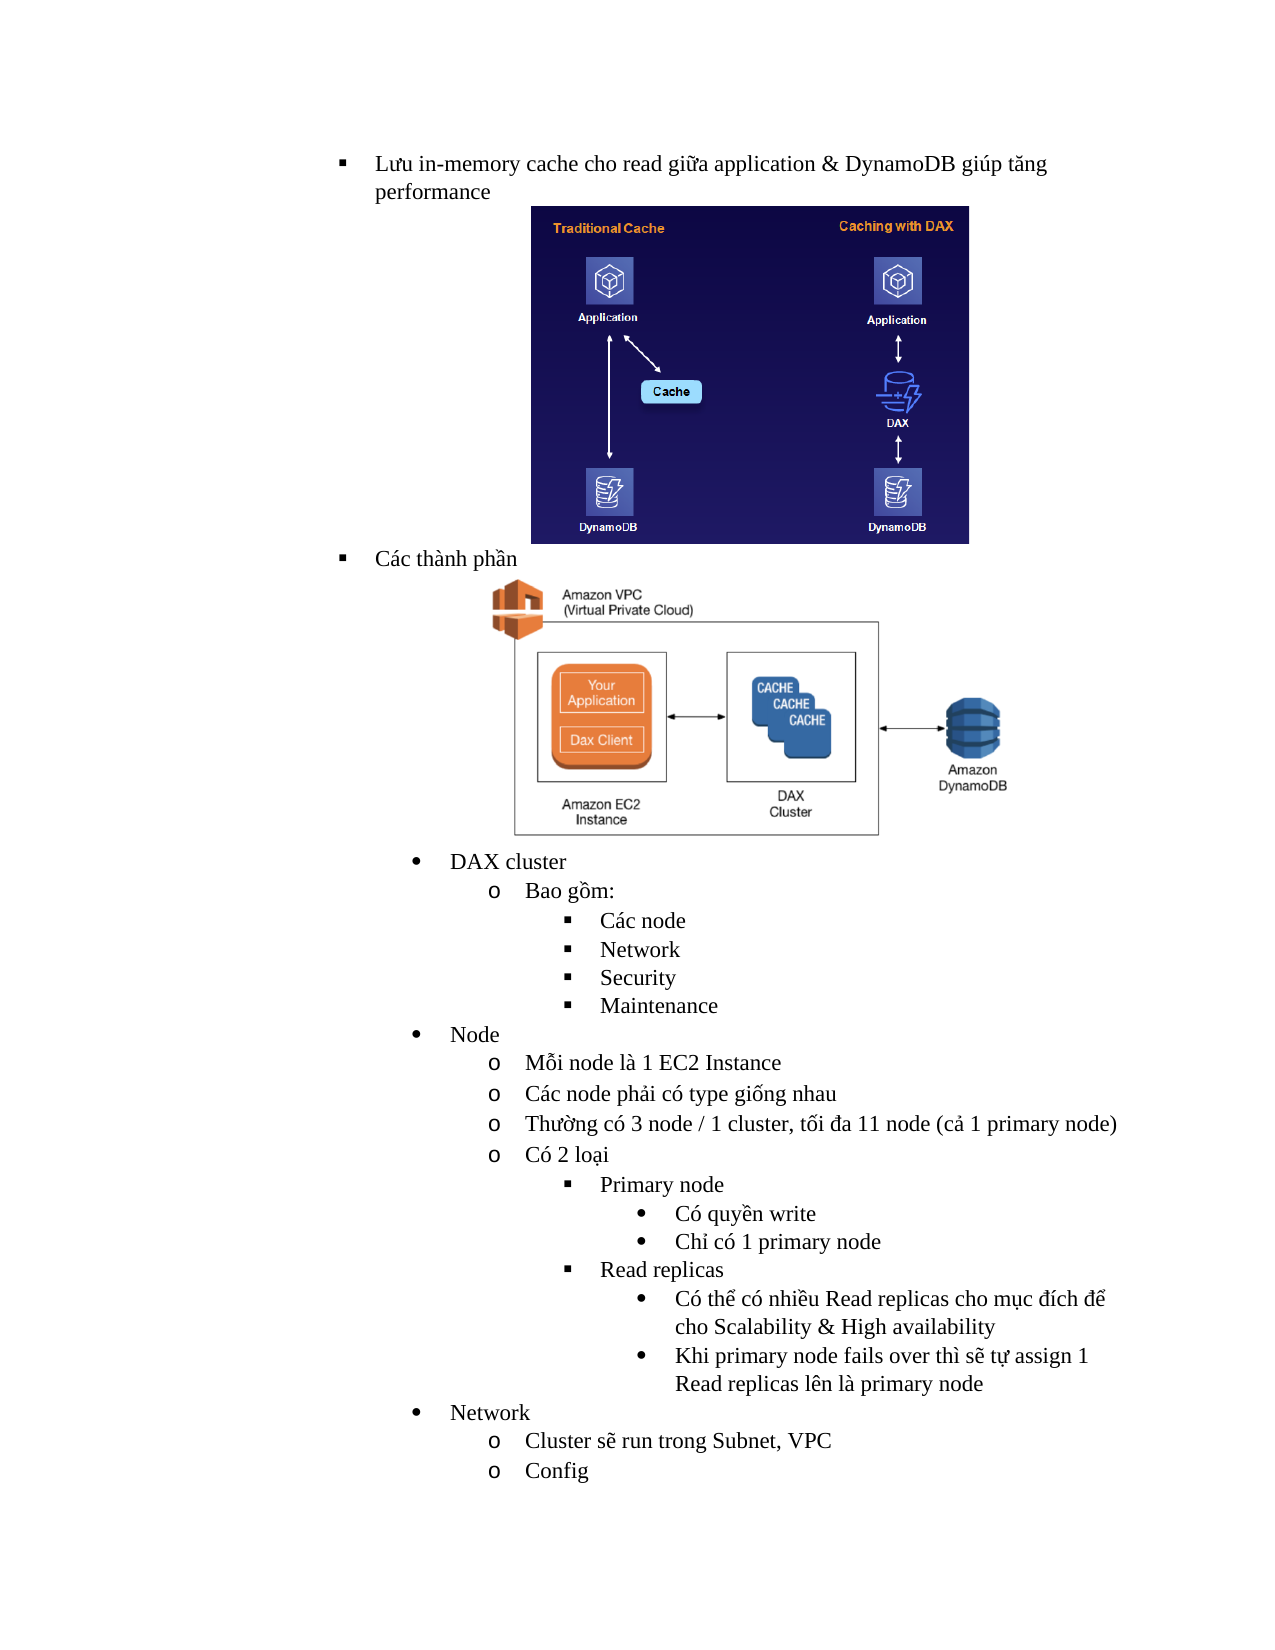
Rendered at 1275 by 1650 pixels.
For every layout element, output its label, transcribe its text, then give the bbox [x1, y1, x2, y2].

list Các node phải có type giống nhau [487, 1080, 1125, 1108]
list Thường có 3 node / 1 cluster, tối đa 11 node (cả 1 primary node) [487, 1110, 1125, 1138]
list Security [562, 964, 1125, 991]
list Chỉ có 1 primary node [637, 1228, 1125, 1254]
list Có 2 loại [487, 1141, 1125, 1169]
list Có quyền write [637, 1199, 1125, 1226]
list Config [487, 1457, 1125, 1486]
picture [531, 206, 970, 544]
list Node [412, 1021, 1125, 1047]
list Mỗi node là 1 EC2 Instance [487, 1049, 1125, 1078]
list Maintenance [562, 993, 1125, 1019]
list Có thể có nhiều Read replicas cho mục đích để cho Scalability & High availability [637, 1285, 1125, 1340]
list Các thành phần [337, 545, 1125, 572]
list DAX cluster [412, 848, 1125, 875]
list Network [412, 1399, 1125, 1425]
list Các node [562, 907, 1125, 934]
list Read replicas [562, 1256, 1125, 1283]
list Lưu in-memory cache cho read giữa application & DynamoDB giúp tăng performance [337, 150, 1125, 205]
list Bao gồm: [487, 877, 1125, 905]
picture [485, 573, 1015, 847]
list Primary node [562, 1171, 1125, 1197]
list Khi primary node fails over thì sẽ tự assign 1 Read replicas lên là primary node [637, 1342, 1125, 1397]
list Cluster sẽ run trong Subnet, VPC [487, 1427, 1125, 1455]
list Network [562, 936, 1125, 962]
